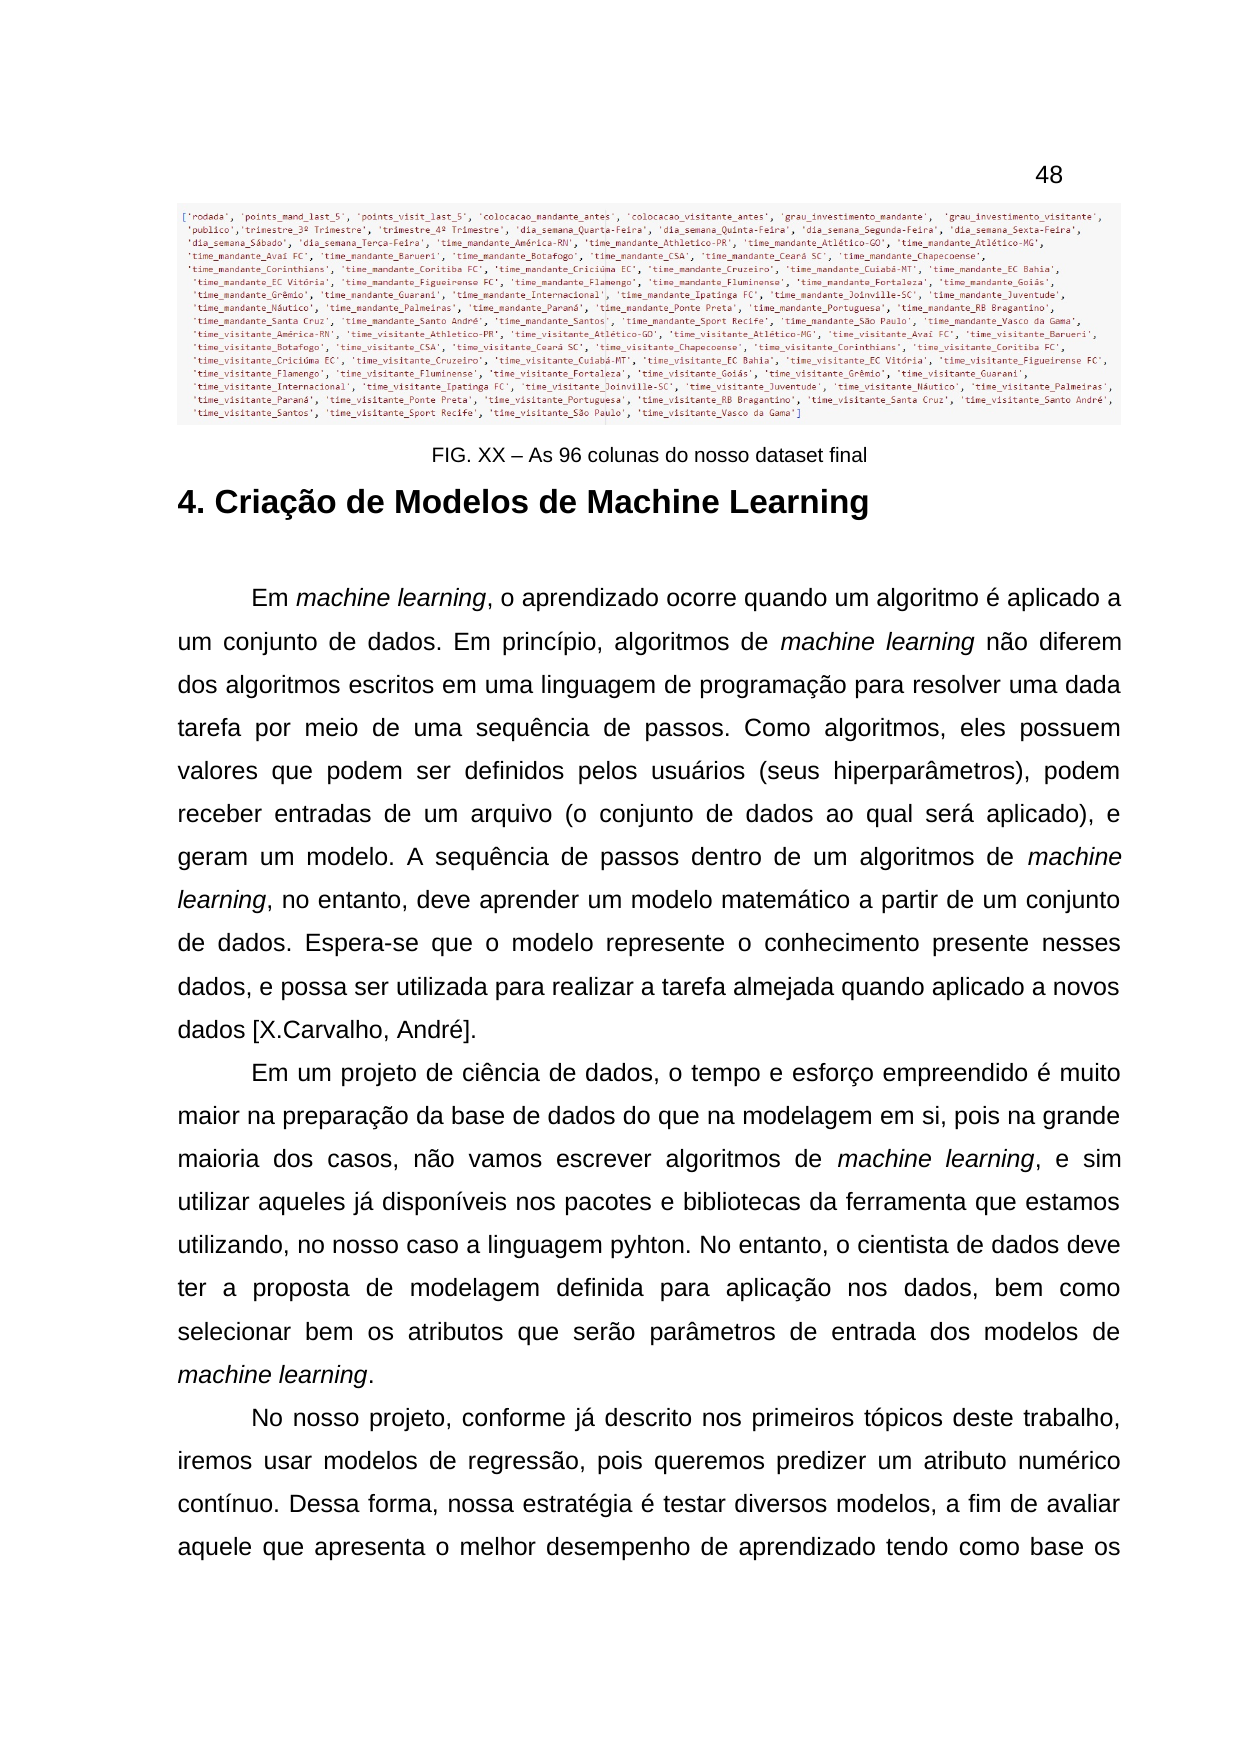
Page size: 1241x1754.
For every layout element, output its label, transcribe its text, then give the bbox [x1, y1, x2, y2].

picture [177, 203, 1121, 425]
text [177, 1403, 1122, 1561]
text Em machine learning, o aprendizado ocorre quando um algoritmo é aplicado a um conjunto de dados. Em princípio, algoritmos de machine learning não diferem dos algoritmos escritos em uma linguagem de programação para resolver uma dada tarefa por meio de uma sequência de passos. Como algoritmos, eles possuem valores que podem ser definidos pelos usuários (seus hiperparâmetros), podem receber entradas de um arquivo (o conjunto de dados ao qual será aplicado), e geram um modelo. A sequência de passos dentro de um algoritmos de machine learning, no entanto, deve aprender um modelo matemático a partir de um conjunto de dados. Espera-se que o modelo represente o conhecimento presente nesses dados, e possa ser utilizada para realizar a tarefa almejada quando aplicado a novos dados [X.Carvalho, André]. [177, 583, 1122, 1043]
text FIG. XX – As 96 colunas do nosso dataset final [177, 439, 1122, 468]
subtitle 4. Criação de Modelos de Machine Learning [177, 483, 1122, 521]
text Em um projeto de ciência de dados, o tempo e esforço empreendido é muito maior na preparação da base de dados do que na modelagem em si, pois na grande maioria dos casos, não vamos escrever algoritmos de machine learning, e sim utilizar aqueles já disponíveis nos pacotes e bibliotecas da ferramenta que estamos utilizando, no nosso caso a linguagem pyhton. No entanto, o cientista de dados deve ter a proposta de modelagem definida para aplicação nos dados, bem como selecionar bem os atributos que serão parâmetros de entrada dos modelos de machine learning. [177, 1058, 1122, 1388]
